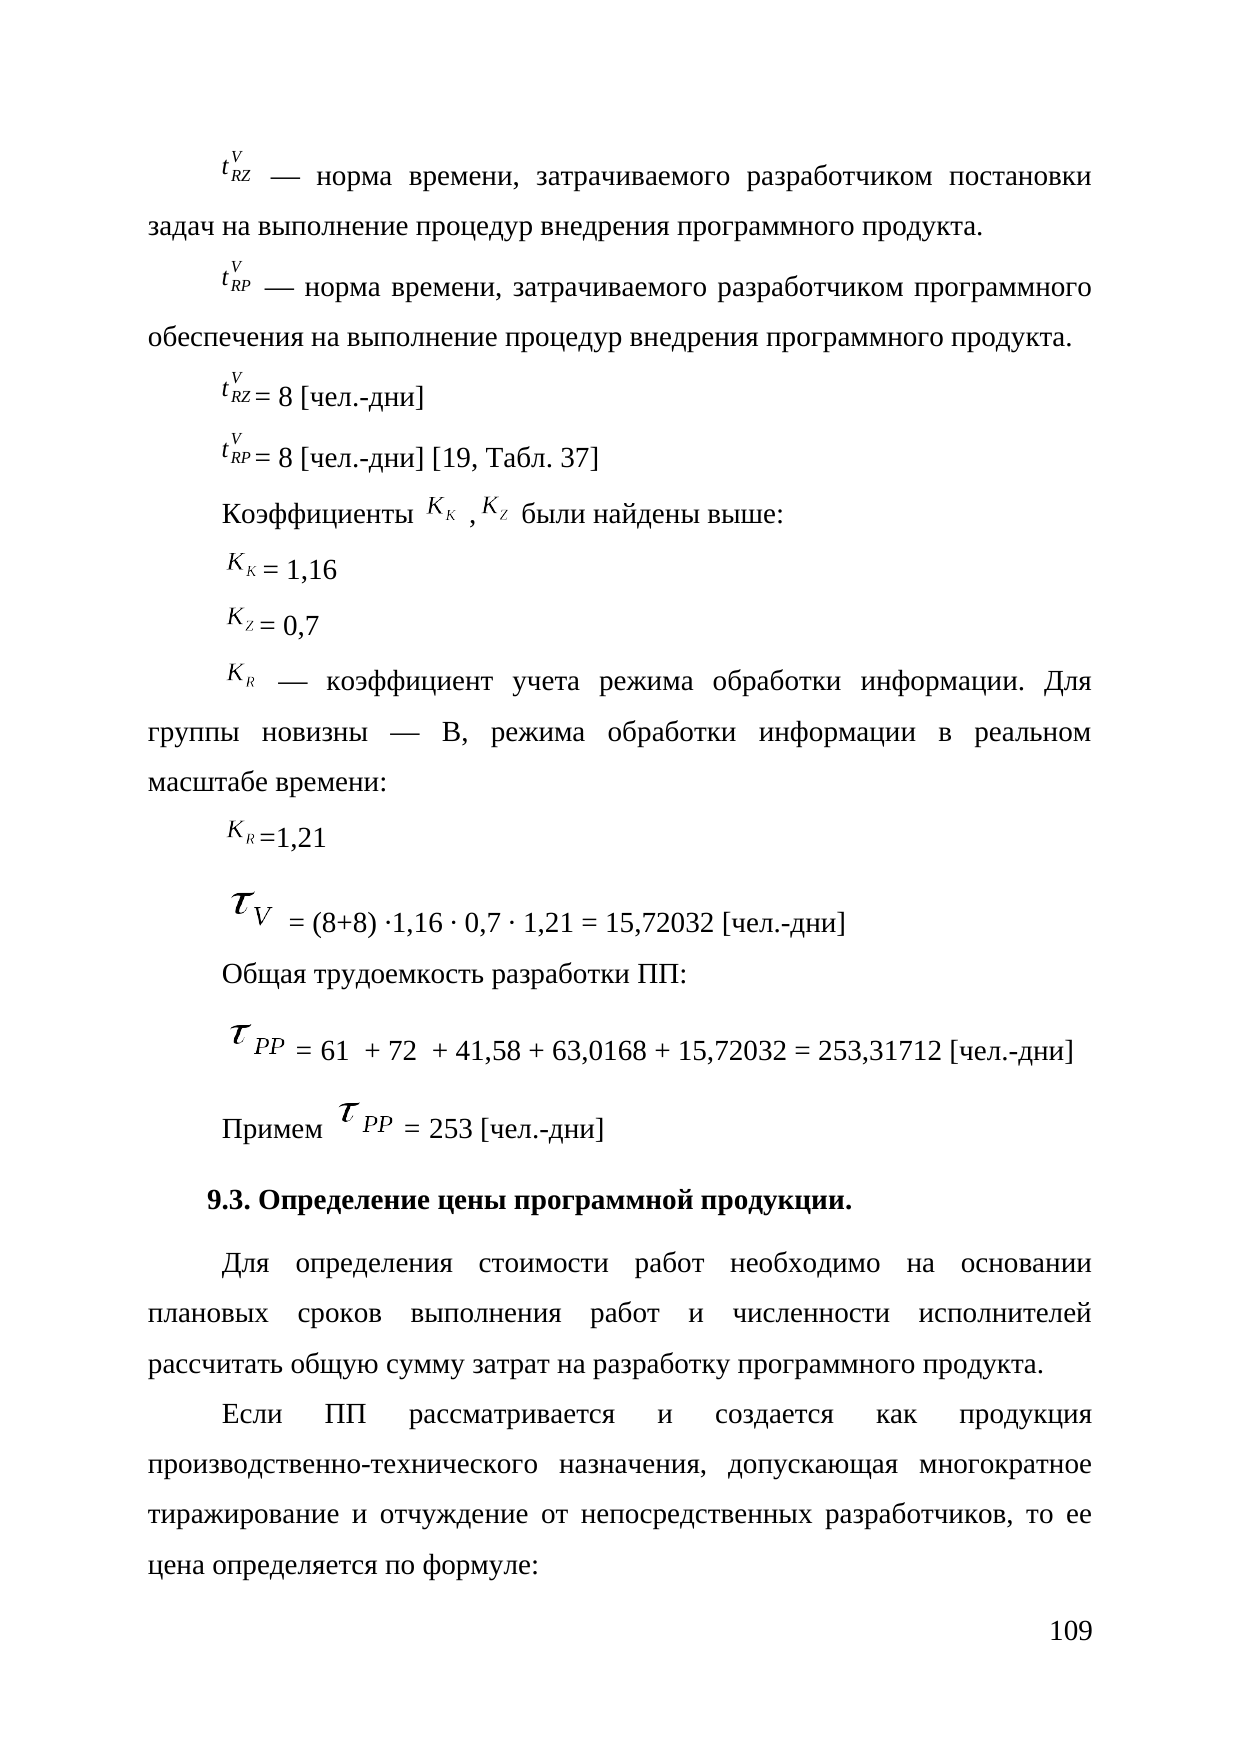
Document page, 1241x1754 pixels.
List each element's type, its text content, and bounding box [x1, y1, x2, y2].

text = 61 + 72 + 41,58 + 63,0168 + 15,72032 = 253,31712 [чел.-дни] [148, 1006, 1092, 1067]
text = 8 [чел.-дни] [19, Табл. 37] [148, 430, 1092, 474]
text Если ПП рассматривается и создается как продукция производственно-технического назначения, допускающая многократное тиражирование и отчуждение от непосредственных разработчиков, то ее цена определяется по формуле: [148, 1396, 1092, 1581]
text = 0,7 [148, 602, 1092, 641]
text =1,21 [148, 814, 1092, 853]
text = (8+8) ∙1,16 ∙ 0,7 ∙ 1,21 = 15,72032 [чел.-дни] [148, 870, 1092, 939]
text Примем = 253 [чел.-дни] [148, 1084, 1092, 1145]
text = 8 [чел.-дни] [148, 369, 1092, 413]
subtitle 9.3. Определение цены программной продукции. [148, 1182, 1092, 1216]
text Для определения стоимости работ необходимо на основании плановых сроков выполнения работ и численности исполнителей рассчитать общую сумму затрат на разработку программного продукта. [148, 1245, 1092, 1379]
text Общая трудоемкость разработки ПП: [148, 956, 1092, 989]
text — коэффициент учета режима обработки информации. Для группы новизны — В, режима обработки информации в реальном масштабе времени: [148, 658, 1092, 798]
text = 1,16 [148, 546, 1092, 585]
text Коэффициенты , были найдены выше: [148, 490, 1092, 529]
text — норма времени, затрачиваемого разработчиком программного обеспечения на выполнение процедур внедрения программного продукта. [148, 258, 1092, 353]
text — норма времени, затрачиваемого разработчиком постановки задач на выполнение процедур внедрения программного продукта. [148, 148, 1092, 242]
